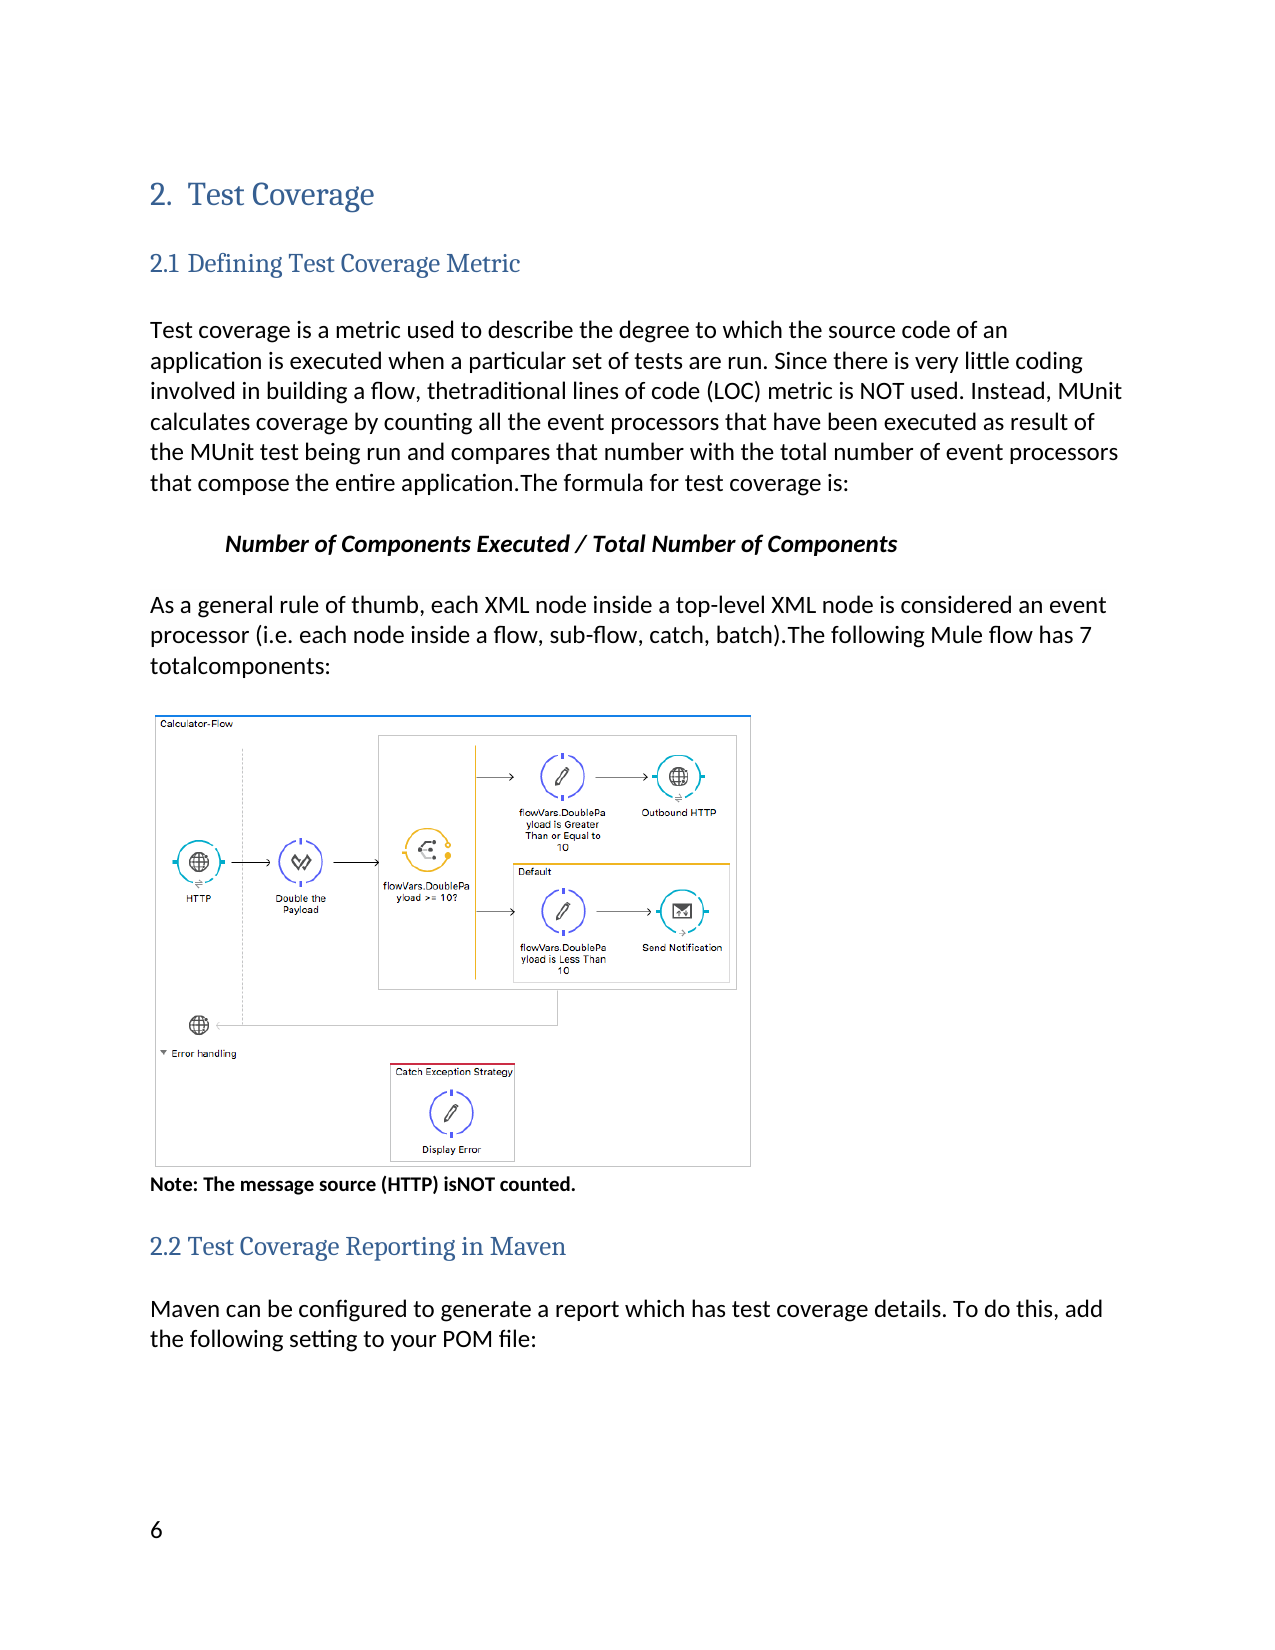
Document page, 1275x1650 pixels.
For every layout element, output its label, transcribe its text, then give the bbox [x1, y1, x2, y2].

text Note: The message source (HTTP) isNOT counted. [150, 1171, 1125, 1196]
subtitle Test Coverage [150, 175, 1125, 213]
subtitle Test Coverage Reporting in Maven [150, 1231, 1125, 1262]
subtitle Defining Test Coverage Metric [150, 248, 1125, 279]
picture [150, 711, 755, 1171]
text As a general rule of thumb, each XML node inside a top-level XML node is considered an event processor (i.e. each node inside a flow, sub-flow, catch, batch).The following Mule flow has 7 totalcomponents: [150, 589, 1125, 711]
text Test coverage is a metric used to describe the degree to which the source code of an application is executed when a particular set of tests are run. Since there is very little coding involved in building a flow, thetraditional lines of code (LOC) metric is NOT used. Instead, MUnit calculates coverage by counting all the event processors that have been executed as result of the MUnit test being run and compares that number with the total number of event processors that compose the entire application.The formula for test coverage is: [150, 314, 1125, 498]
text Maven can be configured to generate a report which has test coverage details. To do this, add the following setting to your POM file: [150, 1293, 1125, 1384]
text Number of Components Executed / Total Number of Components [150, 528, 1125, 559]
